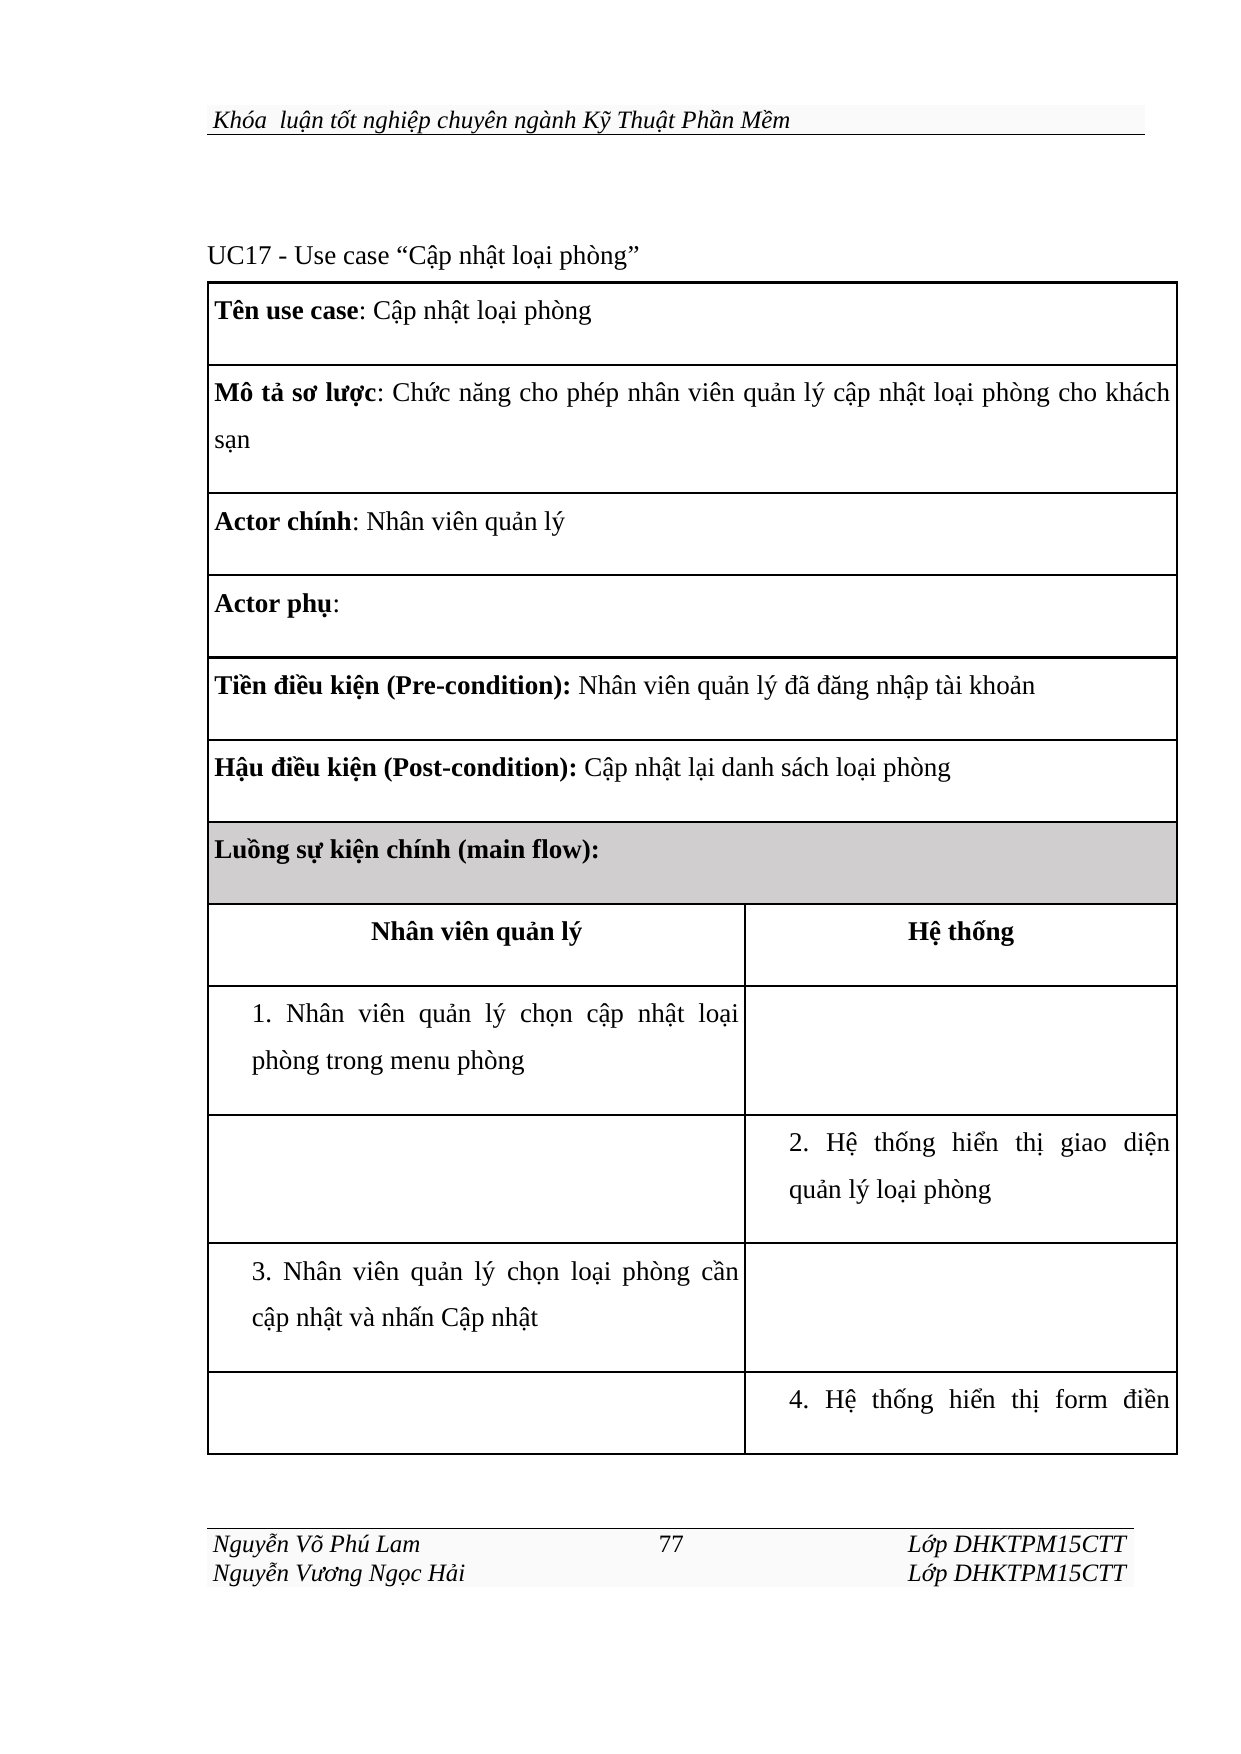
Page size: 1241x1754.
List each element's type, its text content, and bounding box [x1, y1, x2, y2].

table_cell [746, 1244, 1176, 1371]
table_cell [209, 1116, 744, 1242]
table_cell Tiền điều kiện (Pre-condition): Nhân viên quản lý đã đăng nhập tài khoản [209, 659, 1176, 738]
table_cell Mô tả sơ lược: Chức năng cho phép nhân viên quản lý cập nhật loại phòng cho khách sạn [209, 366, 1176, 492]
table_cell Actor chính: Nhân viên quản lý [209, 494, 1176, 574]
table_cell Nhân viên quản lý [209, 905, 744, 985]
table_cell Luồng sự kiện chính (main flow): [209, 823, 1176, 903]
table_cell Hậu điều kiện (Post-condition): Cập nhật lại danh sách loại phòng [209, 741, 1176, 821]
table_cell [746, 1373, 1176, 1453]
table_cell Hệ thống [746, 905, 1176, 985]
table_cell [746, 987, 1176, 1113]
table_cell [209, 1373, 744, 1453]
subtitle UC17 - Use case “Cập nhật loại phòng” [207, 239, 1122, 271]
table_cell 3. Nhân viên quản lý chọn loại phòng cần cập nhật và nhấn Cập nhật [209, 1244, 744, 1371]
table_cell 2. Hệ thống hiển thị giao diện quản lý loại phòng [746, 1116, 1176, 1242]
table_cell 1. Nhân viên quản lý chọn cập nhật loại phòng trong menu phòng [209, 987, 744, 1113]
table_cell Actor phụ: [209, 576, 1176, 656]
table_header Tên use case: Cập nhật loại phòng [209, 284, 1176, 363]
